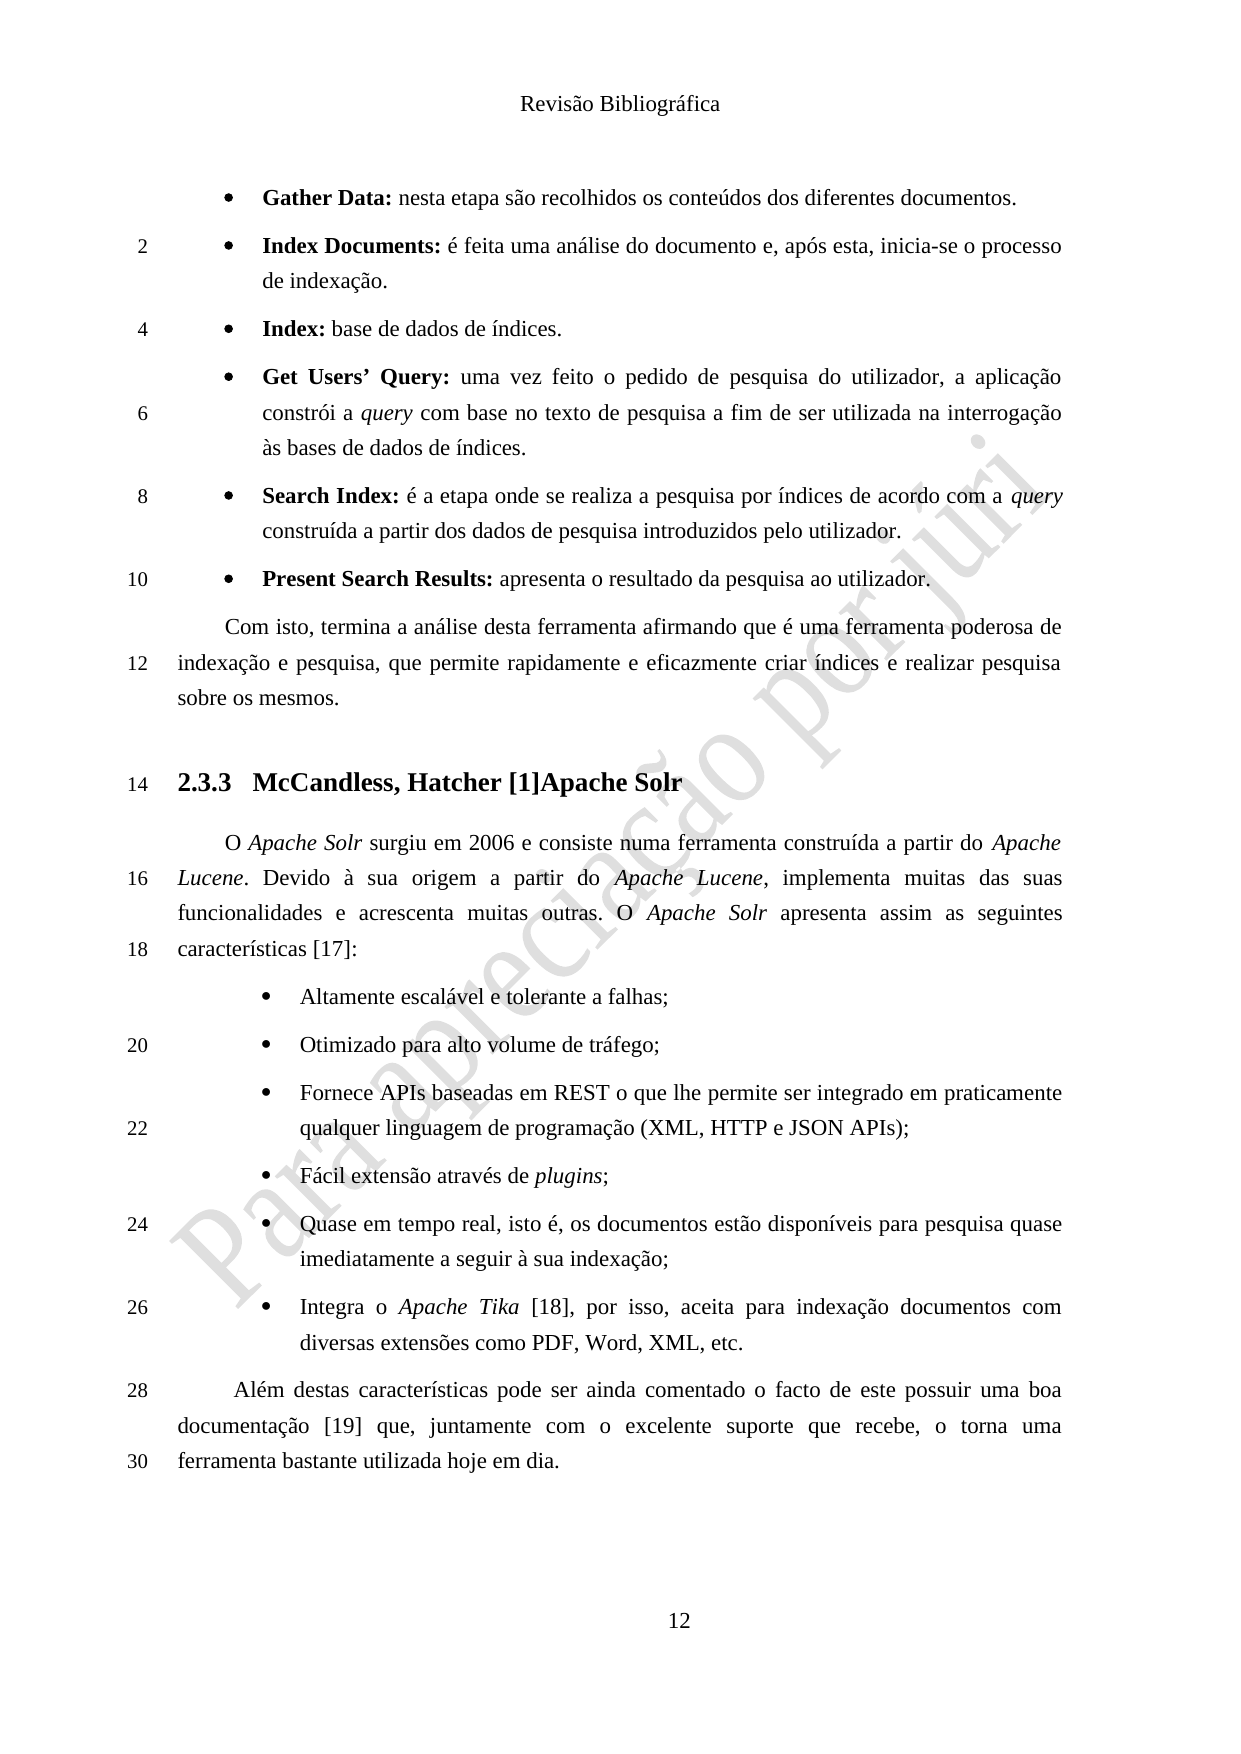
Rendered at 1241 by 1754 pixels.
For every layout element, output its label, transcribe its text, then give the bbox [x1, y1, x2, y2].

text Com isto, termina a análise desta ferramenta afirmando que é uma ferramenta poderosa de indexação e pesquisa, que permite rapidamente e eficazmente criar índices e realizar pesquisa sobre os mesmos. [177, 606, 1063, 713]
list Fácil extensão através de plugins; [262, 1155, 1063, 1190]
list Otimizado para alto volume de tráfego; [262, 1024, 1063, 1059]
list Index Documents: é feita uma análise do documento e, após esta, inicia-se o processo de indexação. [224, 225, 1063, 296]
list Integra o Apache Tika [18], por isso, aceita para indexação documentos com diversas extensões como PDF, Word, XML, etc. [262, 1286, 1063, 1357]
list Search Index: é a etapa onde se realiza a pesquisa por índices de acordo com a query construída a partir dos dados de pesquisa introduzidos pelo utilizador. [224, 475, 1063, 546]
list Altamente escalável e tolerante a falhas; [262, 976, 1063, 1011]
list Gather Data: nesta etapa são recolhidos os conteúdos dos diferentes documentos. [224, 177, 1063, 213]
list Index: base de dados de índices. [224, 308, 1063, 344]
text Além destas características pode ser ainda comentado o facto de este possuir uma boa documentação [19] que, juntamente com o excelente suporte que recebe, o torna uma ferramenta bastante utilizada hoje em dia. [177, 1369, 1063, 1476]
list Quase em tempo real, isto é, os documentos estão disponíveis para pesquisa quase imediatamente a seguir à sua indexação; [262, 1203, 1063, 1274]
subtitle McCandless, Hatcher [1]Apache Solr [177, 763, 1063, 798]
list Present Search Results: apresenta o resultado da pesquisa ao utilizador. [224, 558, 1063, 594]
text O Apache Solr surgiu em 2006 e consiste numa ferramenta construída a partir do Apache Lucene. Devido à sua origem a partir do Apache Lucene, implementa muitas das suas funcionalidades e acrescenta muitas outras. O Apache Solr apresenta assim as seguintes características [17]: [177, 822, 1063, 963]
list Get Users’ Query: uma vez feito o pedido de pesquisa do utilizador, a aplicação constrói a query com base no texto de pesquisa a fim de ser utilizada na interrogação às bases de dados de índices. [224, 356, 1063, 463]
list Fornece APIs baseadas em REST o que lhe permite ser integrado em praticamente qualquer linguagem de programação (XML, HTTP e JSON APIs); [262, 1072, 1063, 1142]
